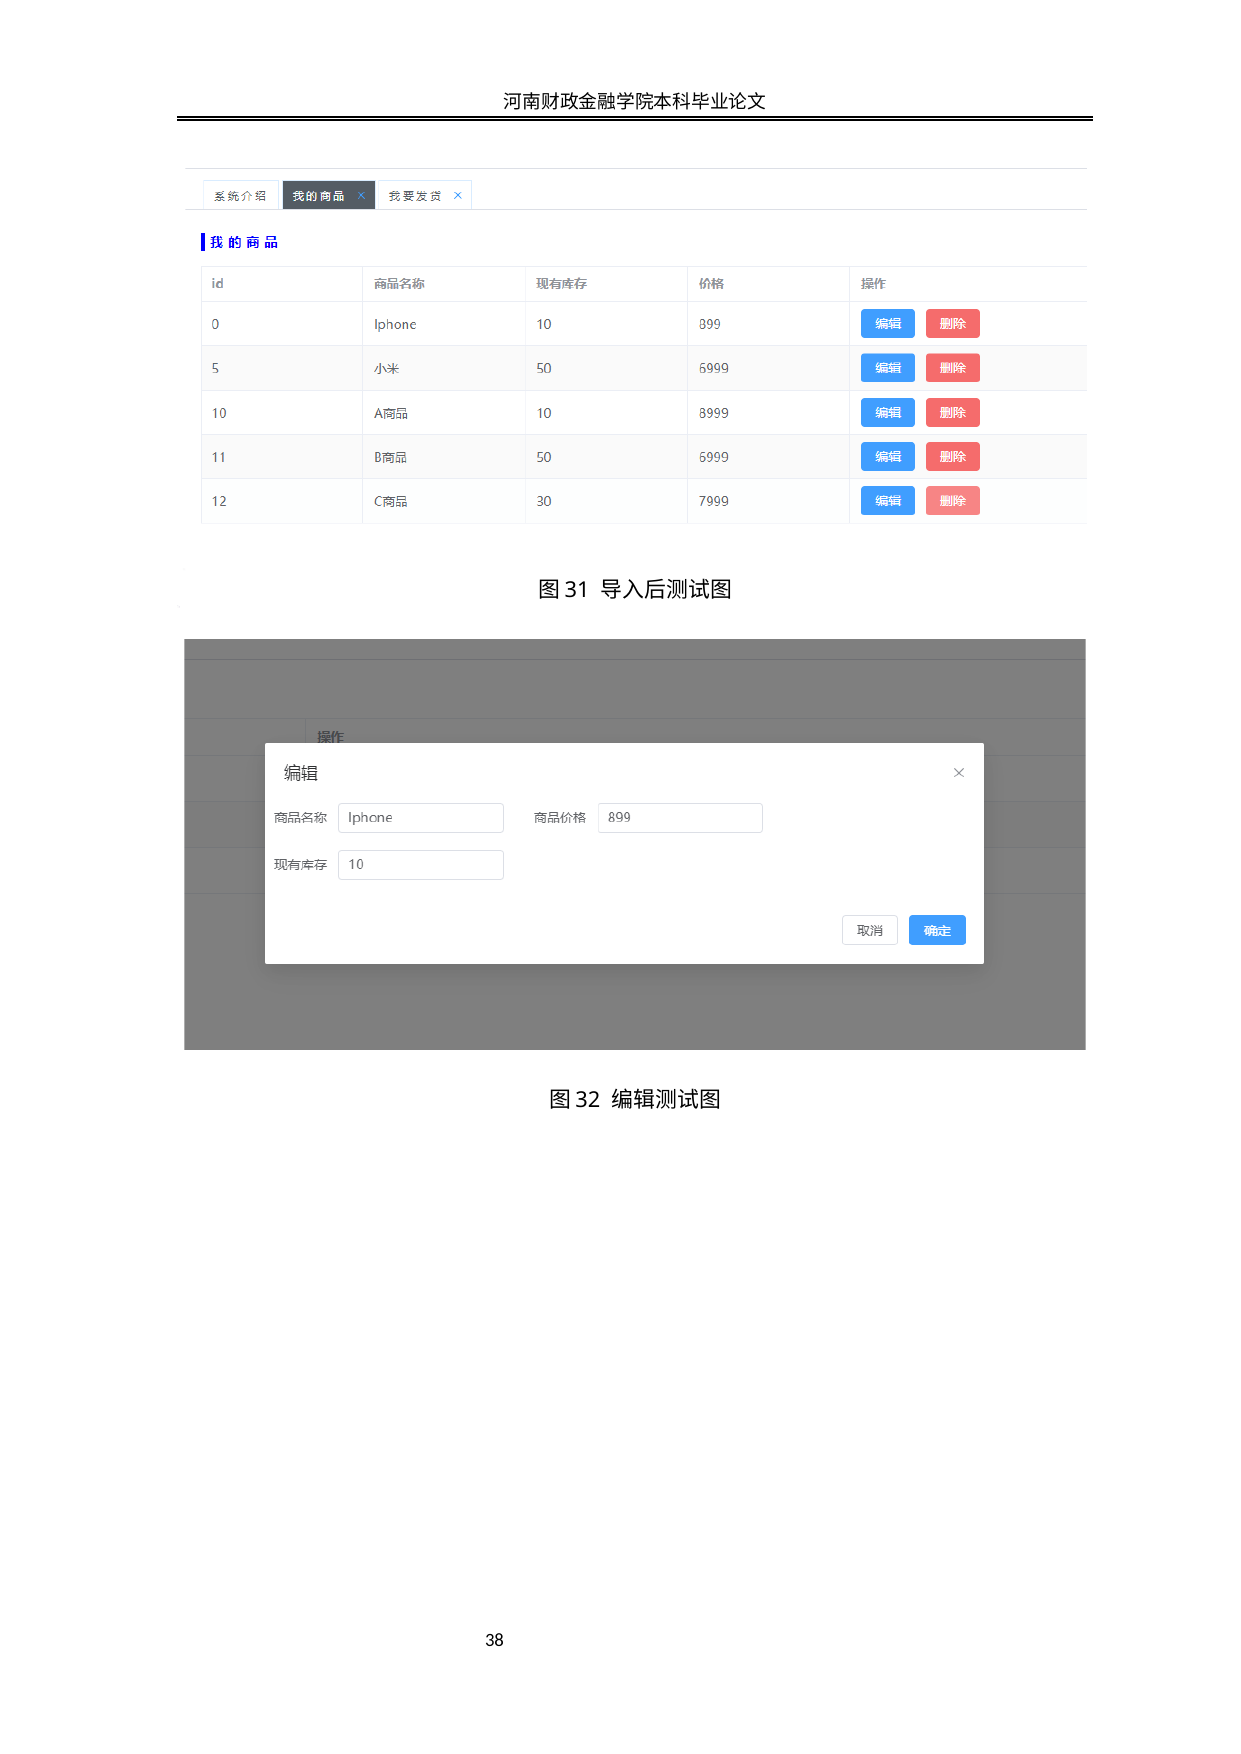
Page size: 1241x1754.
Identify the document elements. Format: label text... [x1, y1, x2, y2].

picture [182, 164, 1087, 571]
text 图31 导入后测试图 [177, 571, 1093, 605]
text 图32 编辑测试图 [177, 1081, 1093, 1115]
picture [184, 639, 1086, 1050]
